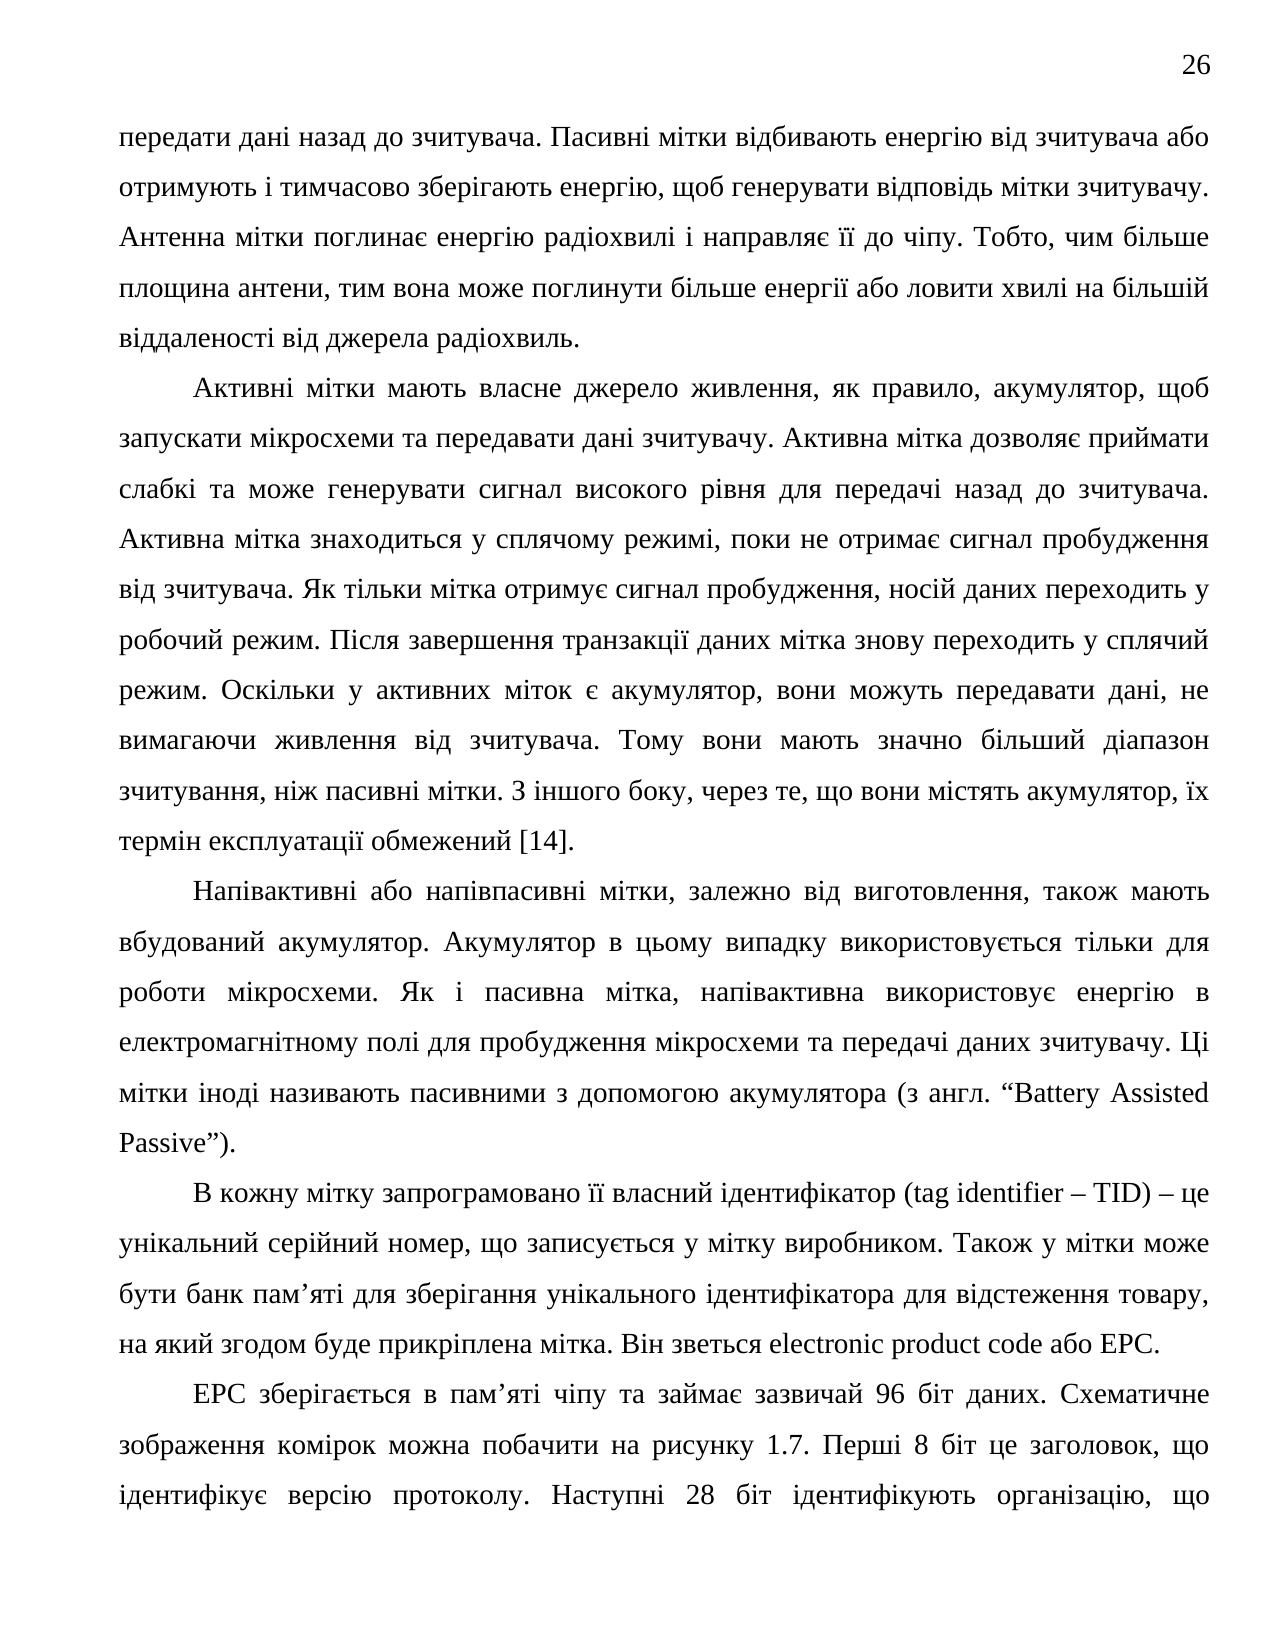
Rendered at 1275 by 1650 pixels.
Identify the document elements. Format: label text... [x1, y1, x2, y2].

text Активні мітки мають власне джерело живлення, як правило, акумулятор, щоб запускати мікросхеми та передавати дані зчитувачу. Активна мітка дозволяє приймати слабкі та може генерувати сигнал високого рівня для передачі назад до зчитувача. Активна мітка знаходиться у сплячому режимі, поки не отримає сигнал пробудження від зчитувача. Як тільки мітка отримує сигнал пробудження, носій даних переходить у робочий режим. Після завершення транзакції даних мітка знову переходить у сплячий режим. Оскільки у активних міток є акумулятор, вони можуть передавати дані, не вимагаючи живлення від зчитувача. Тому вони мають значно більший діапазон зчитування, ніж пасивні мітки. З іншого боку, через те, що вони містять акумулятор, їх термін експлуатації обмежений [14]. [119, 370, 1211, 857]
text Напівактивні або напівпасивні мітки, залежно від виготовлення, також мають вбудований акумулятор. Акумулятор в цьому випадку використовується тільки для роботи мікросхеми. Як і пасивна мітка, напівактивна використовує енергію в електромагнітному полі для пробудження мікросхеми та передачі даних зчитувачу. Ці мітки іноді називають пасивними з допомогою акумулятора (з англ. “Battery Assisted Passive”). [119, 873, 1211, 1158]
text В кожну мітку запрограмовано її власний ідентифікатор (tag identifier – TID) – це унікальний серійний номер, що записується у мітку виробником. Також у мітки може бути банк пам’яті для зберігання унікального ідентифікатора для відстеження товару, на який згодом буде прикріплена мітка. Він зветься electronic product code або EPC. [119, 1175, 1211, 1360]
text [119, 119, 1211, 353]
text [119, 1377, 1211, 1511]
